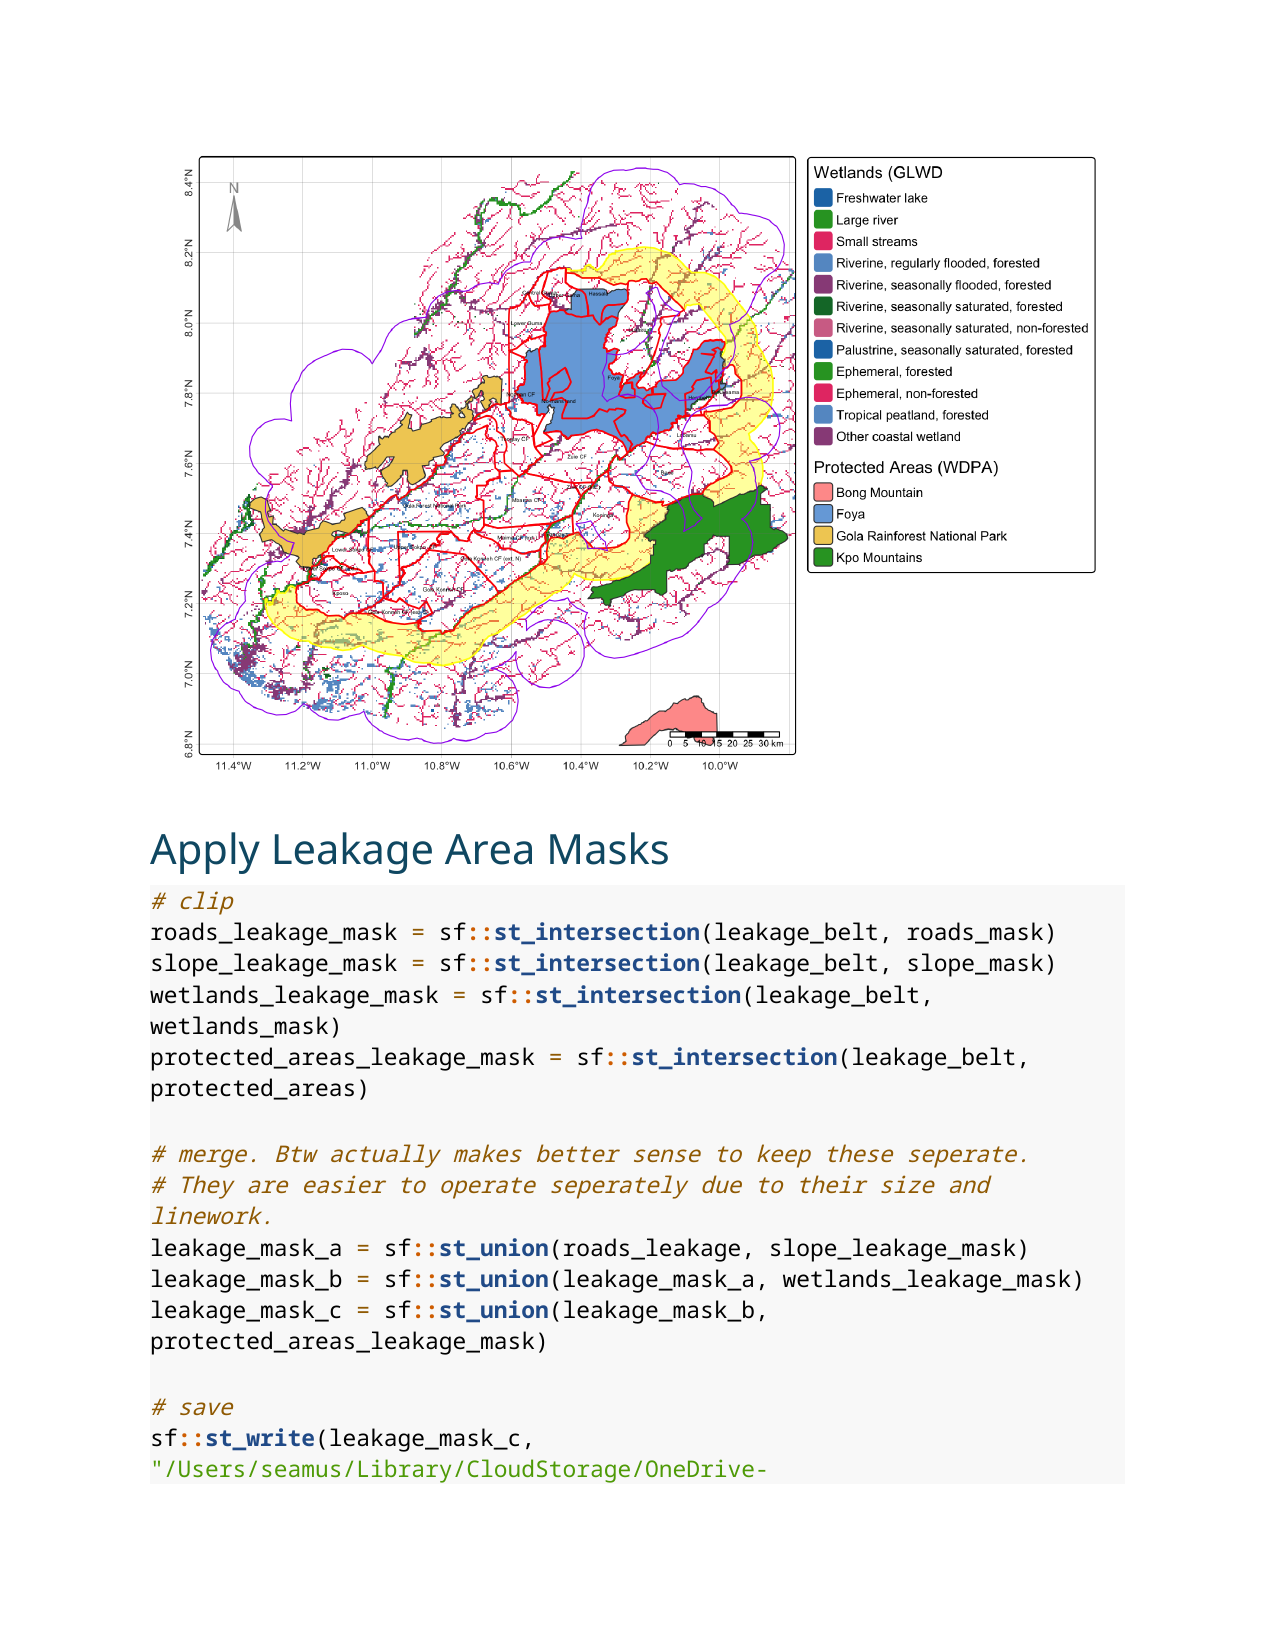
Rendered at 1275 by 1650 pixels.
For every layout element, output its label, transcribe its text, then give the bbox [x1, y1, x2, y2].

subtitle Apply Leakage Area Masks [150, 820, 1125, 877]
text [150, 885, 1125, 1484]
picture [150, 150, 1125, 783]
